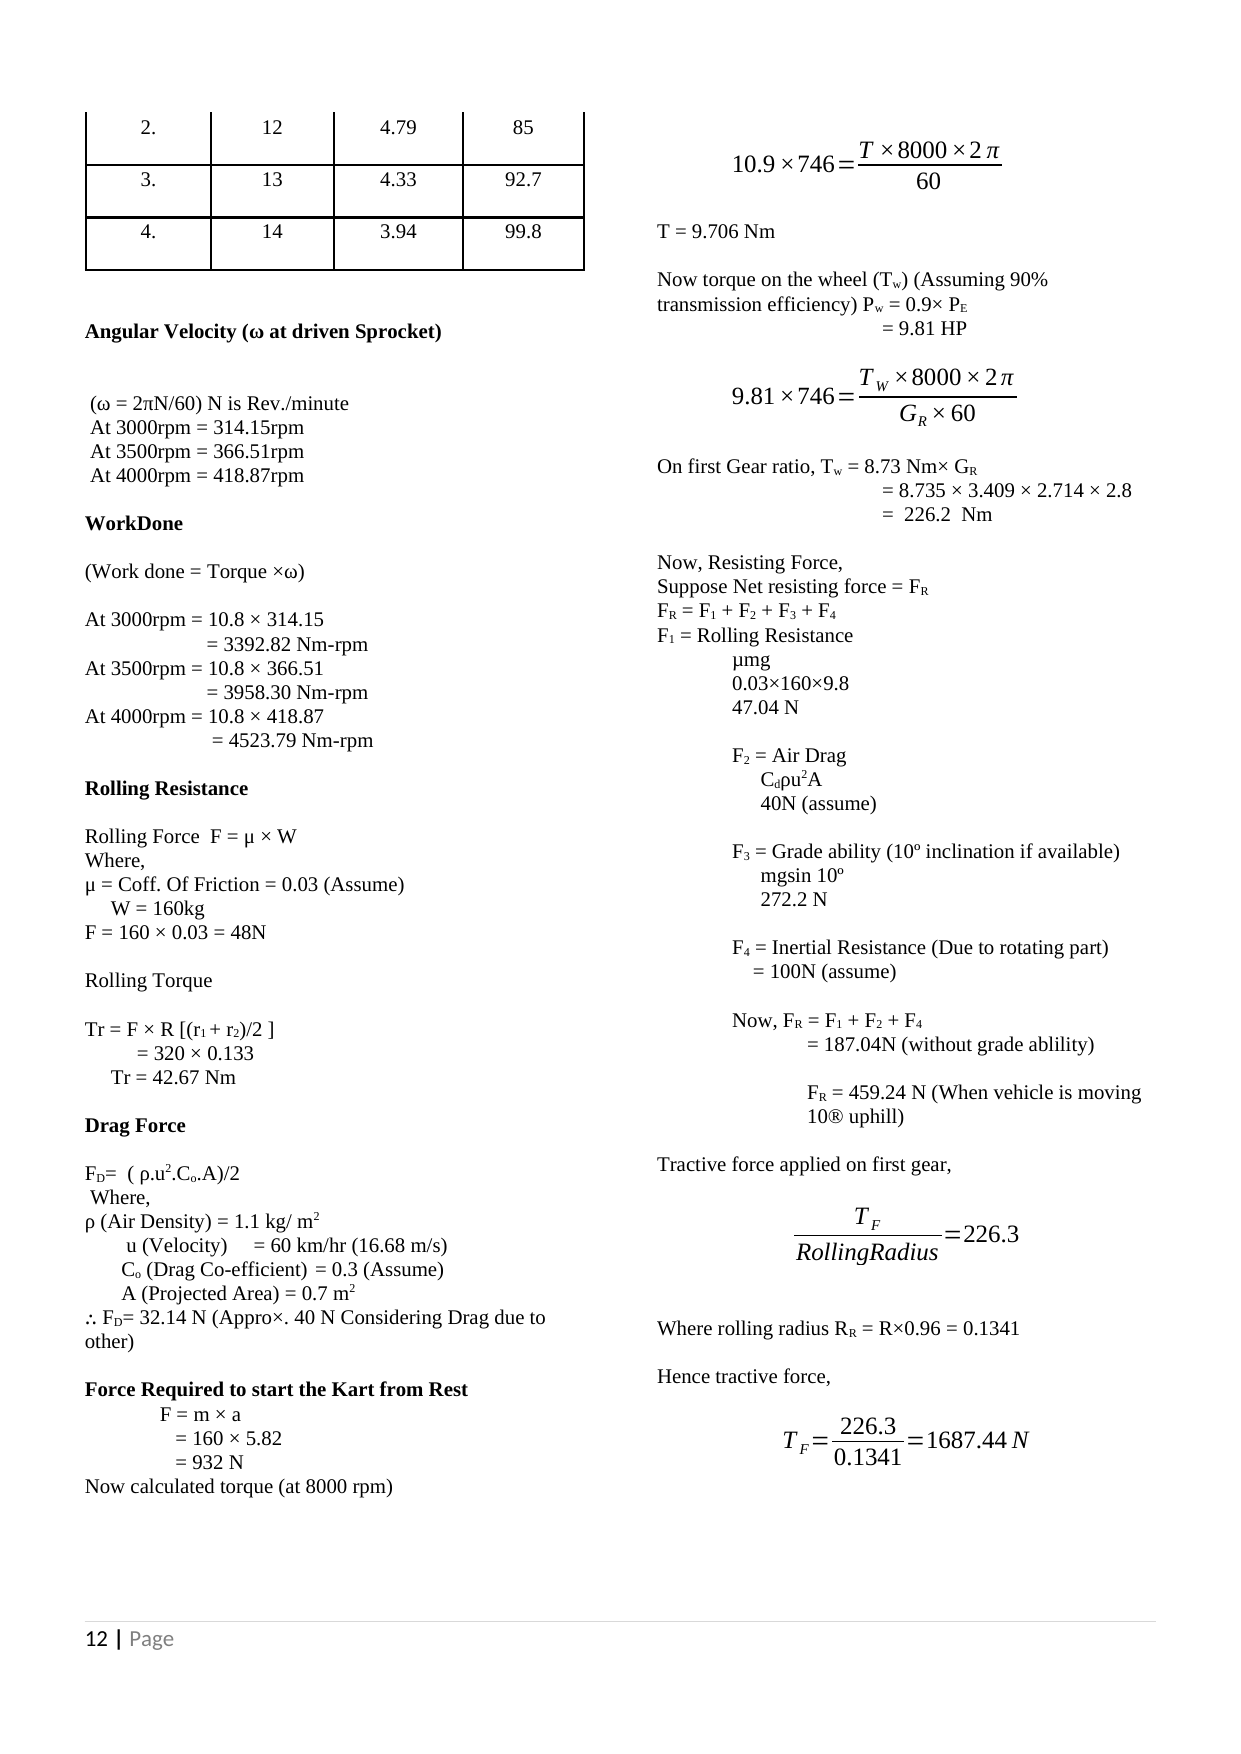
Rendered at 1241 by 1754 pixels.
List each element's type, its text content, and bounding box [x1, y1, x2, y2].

text F = 160 × 0.03 = 48N [84, 920, 583, 944]
text (Work done = Torque ×ω) [84, 559, 583, 583]
text T = 9.706 Nm [657, 219, 1156, 243]
text Angular Velocity (ω at driven Sprocket) [84, 319, 583, 343]
text µmg [657, 647, 1156, 671]
table_cell [464, 191, 583, 216]
text = 4523.79 Nm-rpm [84, 728, 583, 752]
text = 8.735 × 3.409 × 2.714 × 2.8 [882, 478, 1156, 502]
text Now, FR = F1 + F2 + F4 [732, 1007, 1156, 1032]
table_cell 4. [87, 219, 210, 243]
text 40N (assume) [732, 791, 1156, 815]
text 272.2 N [685, 887, 1156, 911]
table_cell 14 [212, 219, 333, 243]
text Suppose Net resisting force = FR [657, 574, 1156, 598]
text Where rolling radius RR = R×0.96 = 0.1341 [657, 1316, 1156, 1340]
table_cell [87, 191, 210, 216]
text = 187.04N (without grade ablility) [732, 1032, 1156, 1056]
table_cell 4.79 [335, 112, 462, 139]
text Cdρu2A [732, 767, 1156, 791]
table_cell 92.7 [464, 166, 583, 191]
text 47.04 N [732, 695, 1156, 719]
text mgsin 10º [732, 863, 1156, 887]
text Tr = F × R [(r1 + r2)/2 ] [84, 1016, 583, 1041]
text At 3500rpm = 366.51rpm [84, 439, 583, 463]
text = 9.81 HP [807, 316, 1156, 339]
text WorkDone [84, 511, 583, 535]
text A (Projected Area) = 0.7 m2 [84, 1281, 583, 1305]
text Rolling Torque [84, 968, 583, 992]
text On first Gear ratio, Tw = 8.73 Nm× GR [657, 454, 1156, 478]
table_cell [212, 139, 333, 164]
table_cell 12 [212, 112, 333, 139]
text = 160 × 5.82 [84, 1426, 583, 1449]
text FD= ( ρ.u2.Co.A)/2 [84, 1161, 583, 1185]
text Drag Force [84, 1113, 583, 1137]
text Rolling Force F = μ × W [84, 824, 583, 848]
text Now calculated torque (at 8000 rpm) [84, 1474, 583, 1498]
text (ω = 2πN/60) N is Rev./minute [84, 391, 583, 415]
text = 100N (assume) [732, 959, 1156, 983]
text Where, [84, 1185, 583, 1209]
text ⸫ FD= 32.14 N (Appro×. 40 N Considering Drag due to other) [84, 1305, 583, 1353]
table_cell 2. [87, 112, 210, 139]
table_cell 3. [87, 166, 210, 191]
table_cell [464, 244, 583, 268]
text = 3958.30 Nm-rpm [84, 679, 583, 704]
text At 4000rpm = 418.87rpm [84, 463, 583, 487]
text Now, Resisting Force, [657, 550, 1156, 574]
text = 3392.82 Nm-rpm [84, 631, 583, 656]
table_cell [335, 139, 462, 164]
text ρ (Air Density) = 1.1 kg/ m2 [84, 1209, 583, 1233]
text F3 = Grade ability (10º inclination if available) [732, 839, 1156, 863]
text FR = F1 + F2 + F3 + F4 [657, 598, 1156, 622]
table_cell 4.33 [335, 166, 462, 191]
text F1 = Rolling Resistance [657, 622, 1156, 647]
table_cell [335, 191, 462, 216]
text = 932 N [84, 1449, 583, 1474]
table_cell [335, 244, 462, 268]
text Now torque on the wheel (Tw) (Assuming 90% transmission efficiency) Pw = 0.9× PE [657, 267, 1156, 316]
text At 3000rpm = 314.15rpm [84, 415, 583, 439]
text W = 160kg [84, 896, 583, 920]
text Tr = 42.67 Nm [84, 1064, 583, 1089]
text At 4000rpm = 10.8 × 418.87 [84, 704, 583, 728]
table_cell 3.94 [335, 219, 462, 243]
text = 320 × 0.133 [84, 1041, 583, 1064]
table_cell 85 [464, 112, 583, 139]
text Tractive force applied on first gear, [657, 1152, 1156, 1176]
text At 3000rpm = 10.8 × 314.15 [84, 607, 583, 631]
text μ = Coff. Of Friction = 0.03 (Assume) [84, 872, 583, 896]
text F4 = Inertial Resistance (Due to rotating part) [732, 935, 1156, 959]
text Rolling Resistance [84, 776, 583, 800]
table_cell [212, 244, 333, 268]
table_cell [87, 139, 210, 164]
text Where, [84, 848, 583, 872]
text F = m × a [84, 1401, 583, 1426]
text At 3500rpm = 10.8 × 366.51 [84, 656, 583, 679]
table_cell [87, 244, 210, 268]
text 0.03×160×9.8 [732, 671, 1156, 695]
text = 226.2 Nm [882, 502, 1156, 526]
text u (Velocity) = 60 km/hr (16.68 m/s) [84, 1233, 583, 1257]
table_cell 99.8 [464, 219, 583, 243]
text FR = 459.24 N (When vehicle is moving 10® uphill) [807, 1080, 1156, 1128]
text Co (Drag Co-efficient) = 0.3 (Assume) [84, 1257, 583, 1281]
table_cell [464, 139, 583, 164]
table_cell 13 [212, 166, 333, 191]
text Force Required to start the Kart from Rest [84, 1377, 583, 1401]
text Hence tractive force, [657, 1364, 1156, 1388]
text F2 = Air Drag [732, 743, 1156, 767]
table_cell [212, 191, 333, 216]
